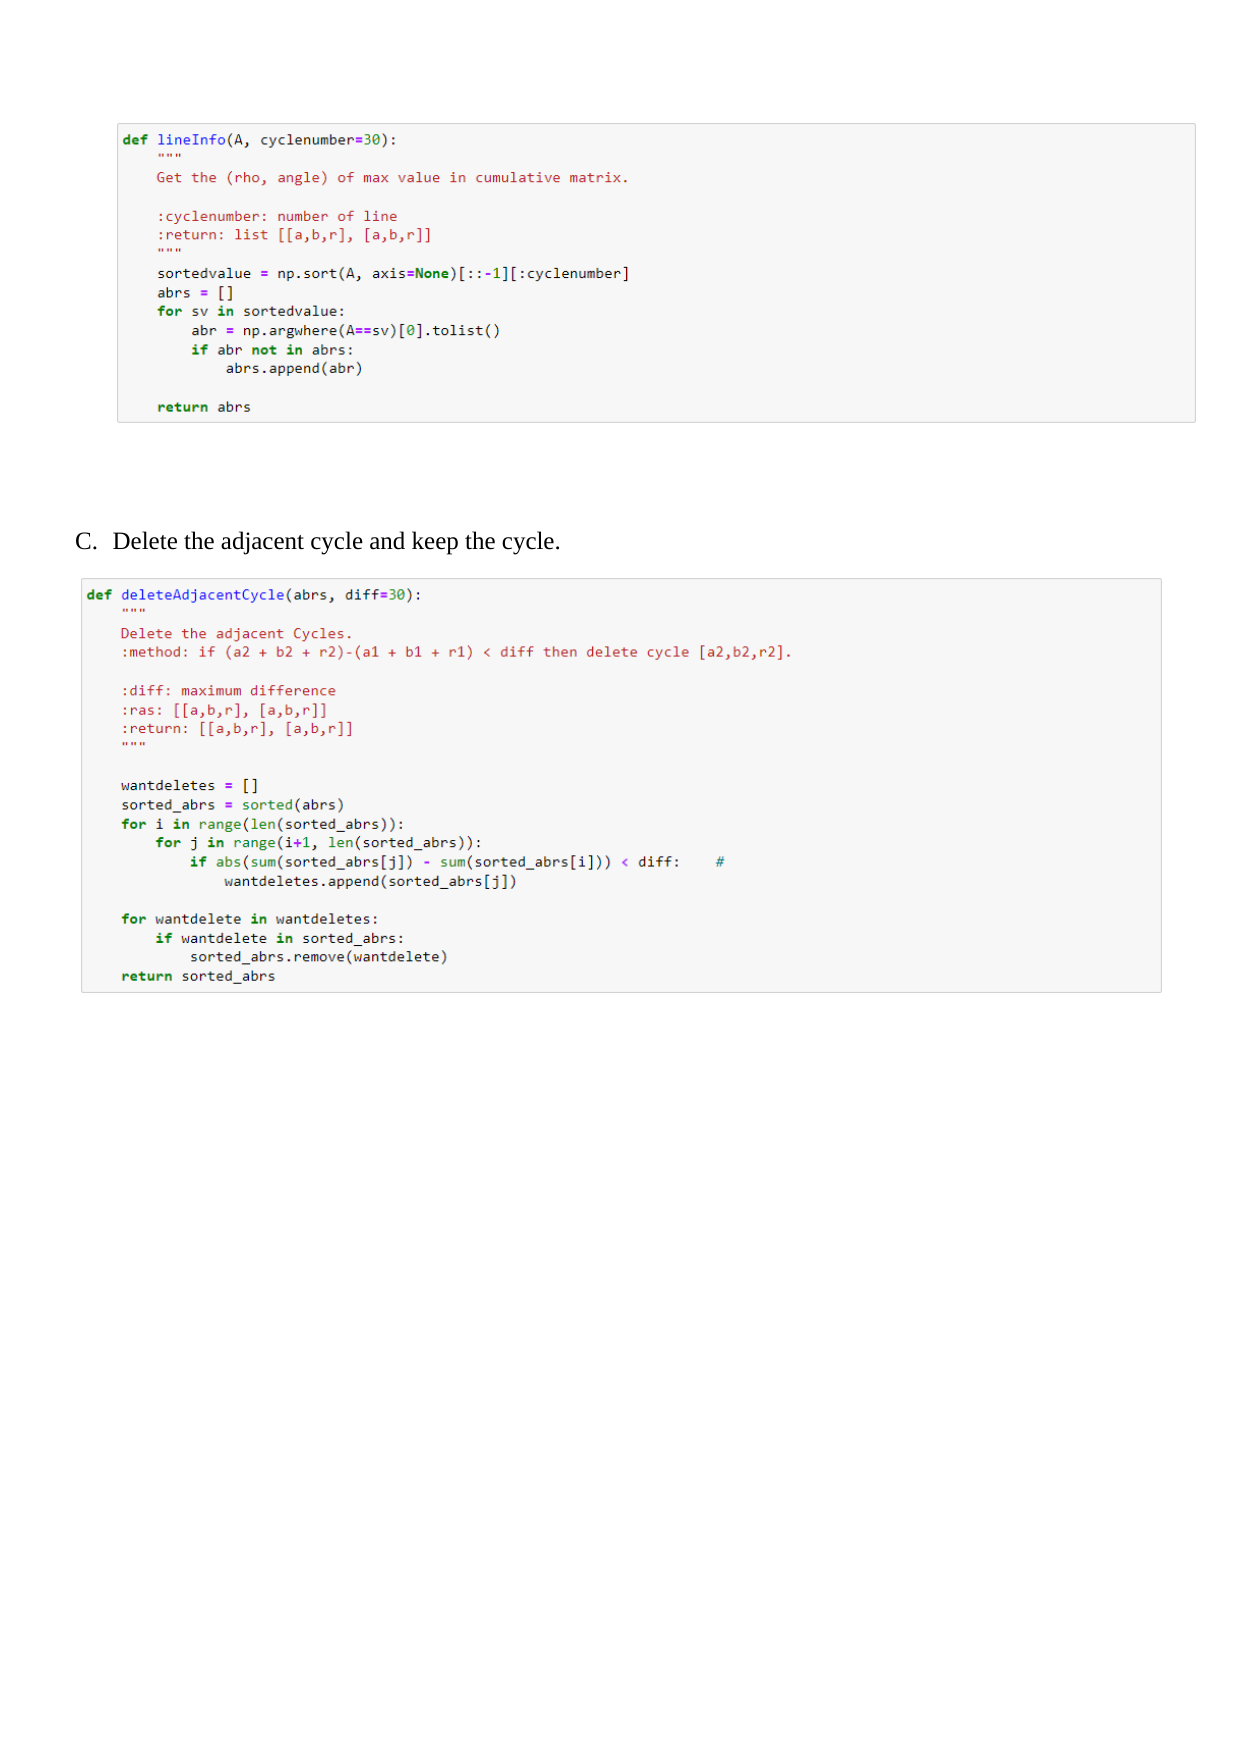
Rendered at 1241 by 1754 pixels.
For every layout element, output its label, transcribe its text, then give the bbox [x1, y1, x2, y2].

list Delete the adjacent cycle and keep the cycle. [75, 521, 1165, 559]
picture [112, 119, 1203, 430]
picture [75, 572, 1166, 996]
